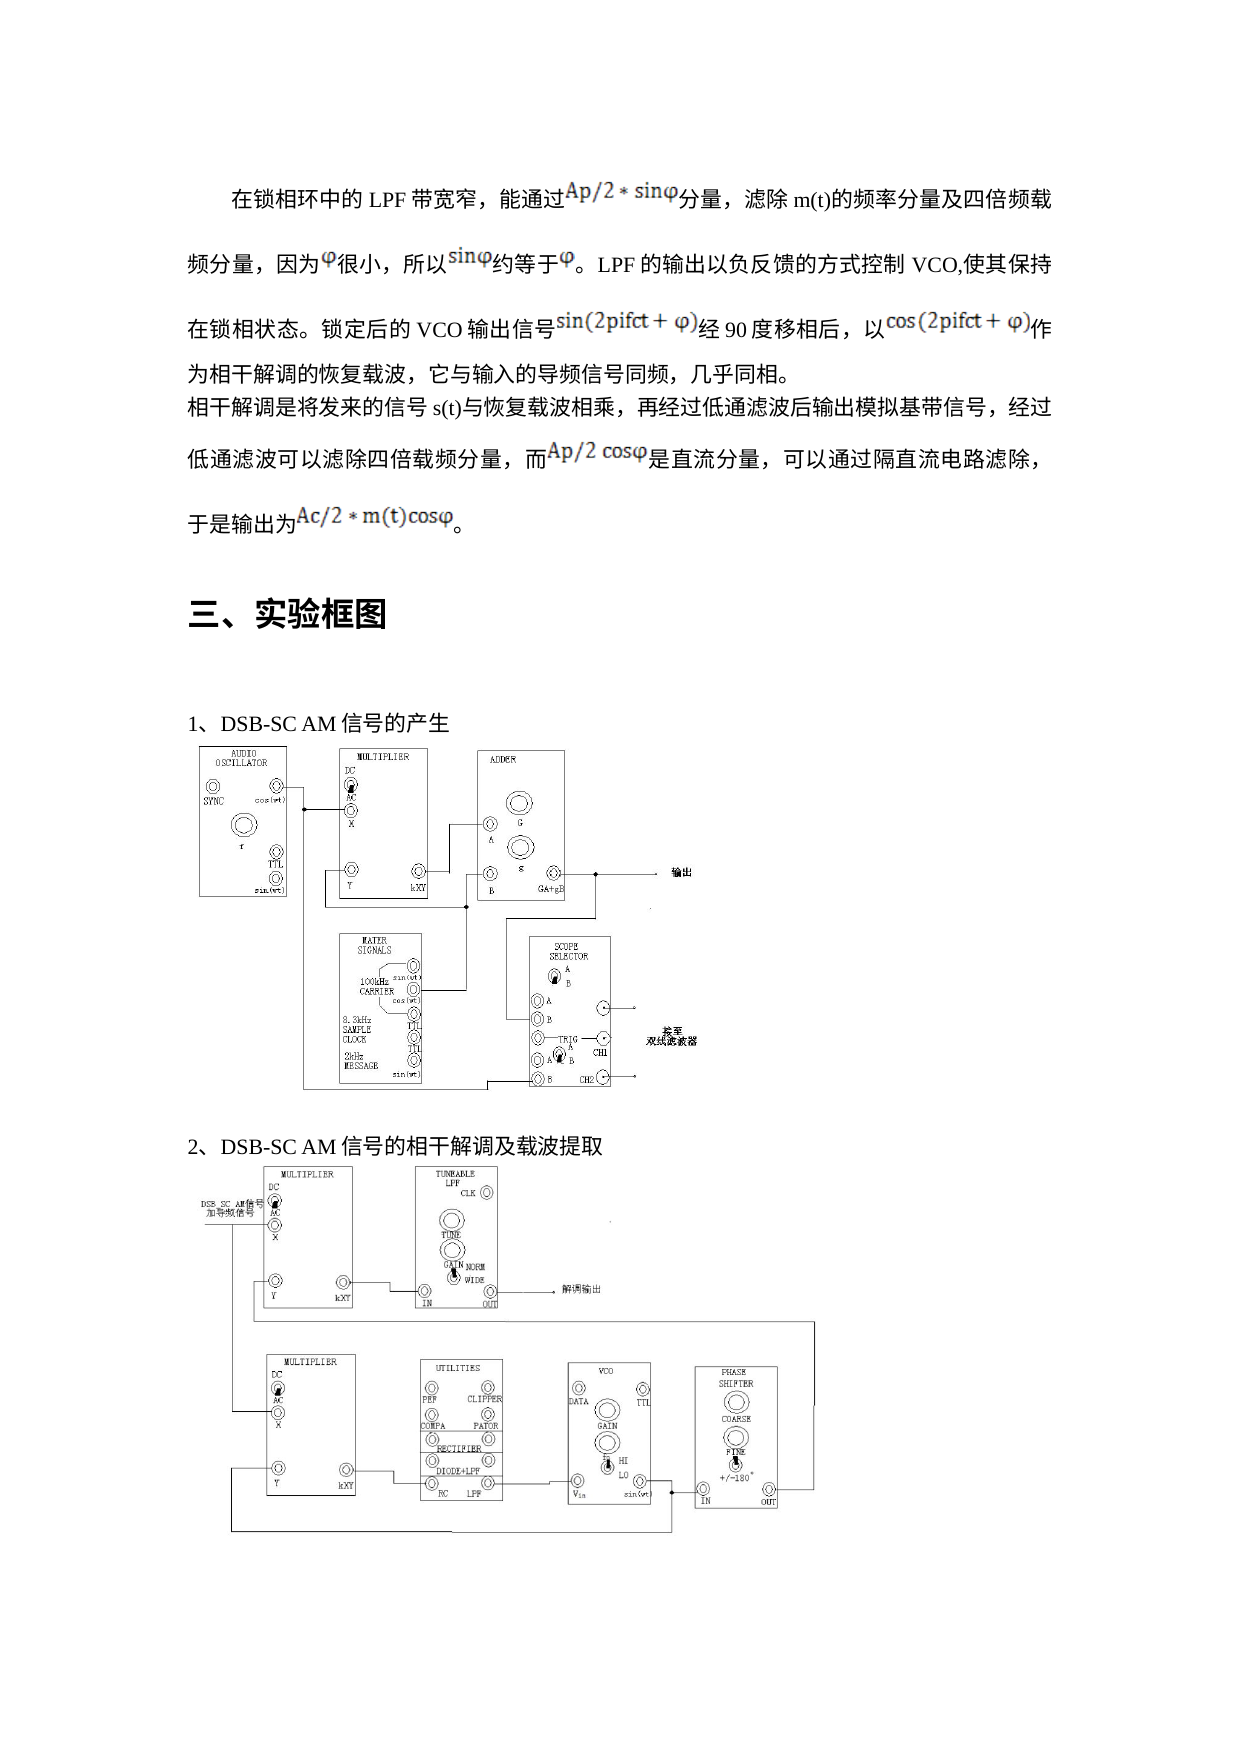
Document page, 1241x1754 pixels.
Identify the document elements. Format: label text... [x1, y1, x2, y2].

picture [296, 500, 454, 533]
text 相干解调是将发来的信号s(t)与恢复载波相乘，再经过低通滤波后输出模拟基带信号，经过低通滤波可以滤除四倍载频分量，而是直流分量，可以通过隔直流电路滤除，于是输出为。 [187, 389, 1053, 552]
picture [557, 305, 698, 338]
picture [321, 240, 337, 273]
text 1、DSB-SC AM信号的产生 [187, 706, 1053, 738]
picture [547, 435, 648, 468]
text 2、DSB-SC AM信号的相干解调及载波提取 [187, 1128, 1053, 1161]
picture [448, 240, 493, 273]
text 在锁相环中的LPF带宽窄，能通过分量，滤除m(t)的频率分量及四倍频载频分量，因为很小，所以约等于。LPF的输出以负反馈的方式控制VCO,使其保持在锁相状态。锁定后的VCO输出信号经90度移相后，以作为相干解调的恢复载波，它与输入的导频信号同频，几乎同相。 [187, 162, 1053, 389]
picture [565, 175, 679, 208]
picture [886, 305, 1030, 338]
picture [559, 240, 575, 273]
picture [187, 1160, 820, 1539]
picture [187, 738, 701, 1096]
subtitle 三、实验框图 [187, 579, 1053, 644]
